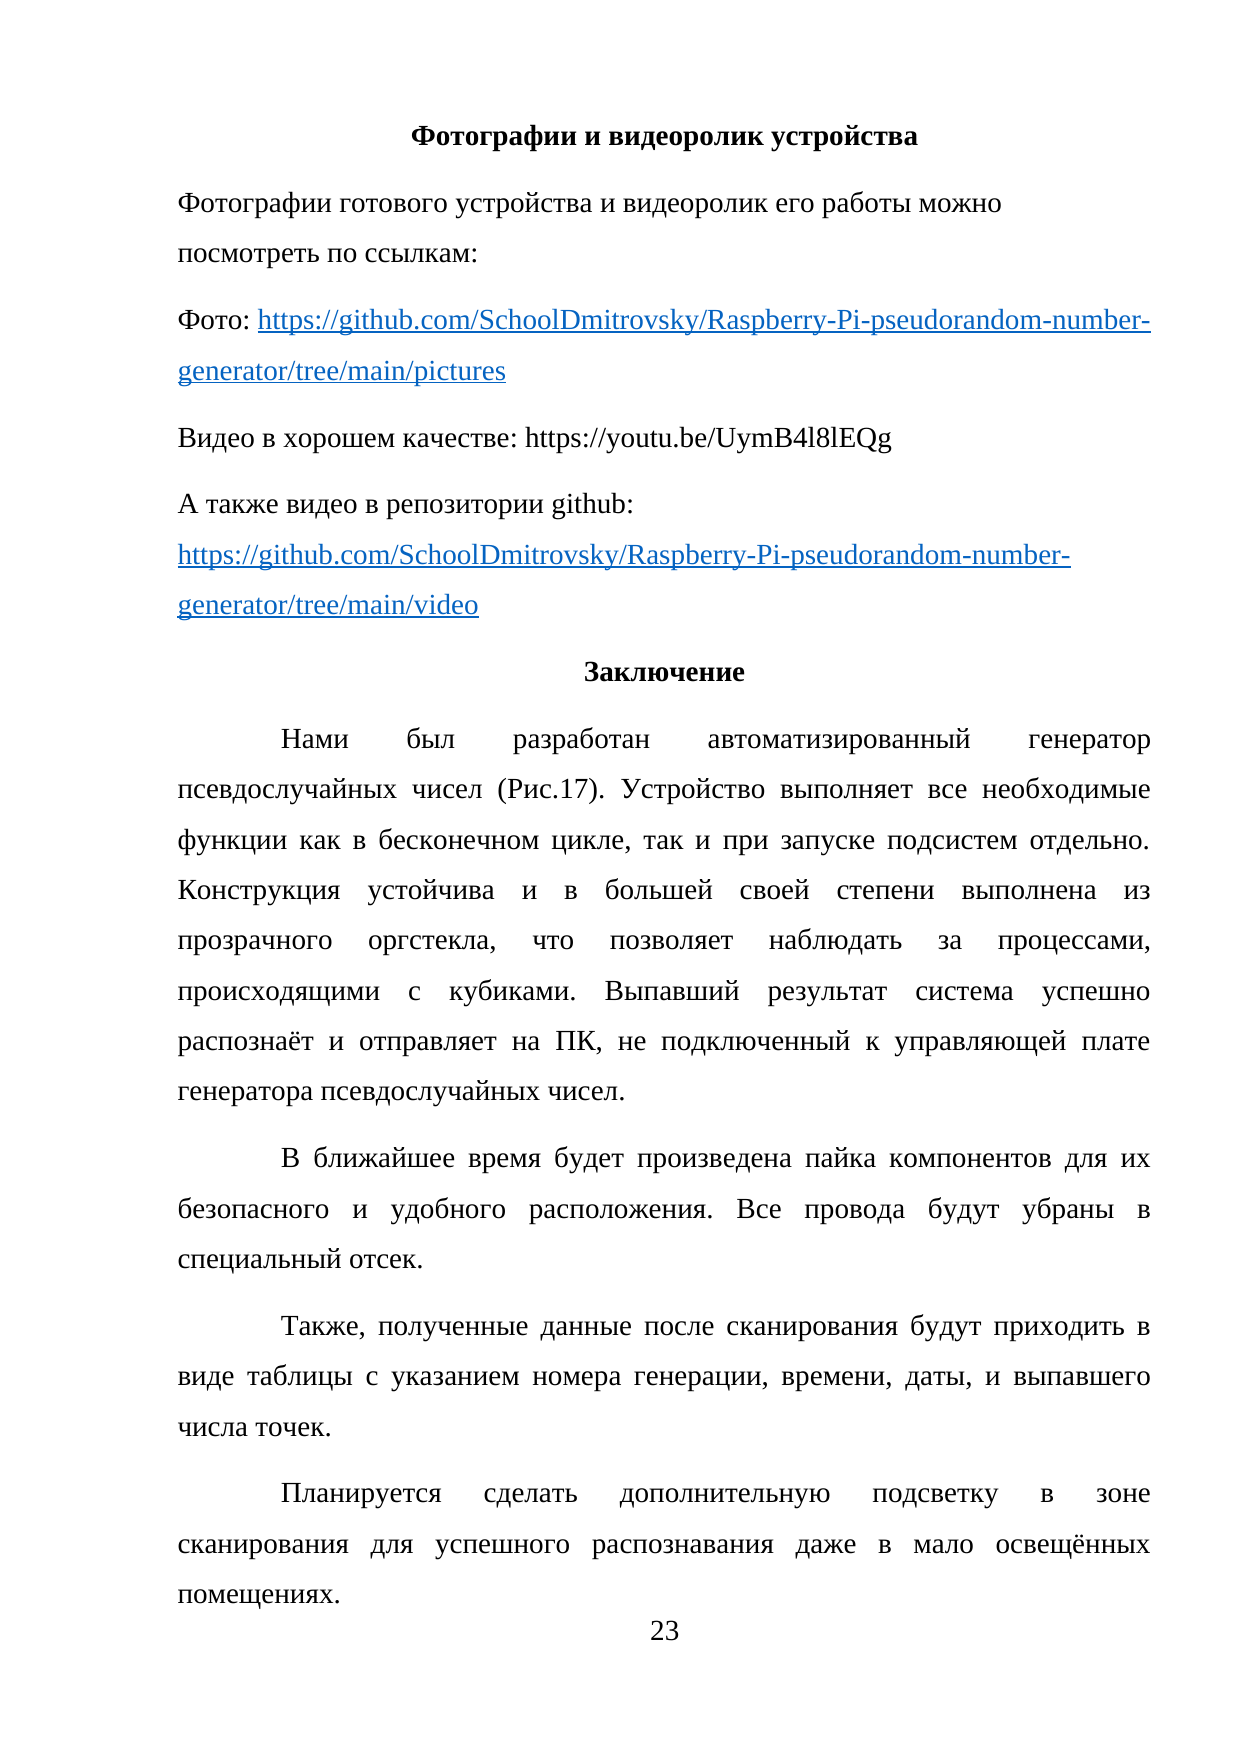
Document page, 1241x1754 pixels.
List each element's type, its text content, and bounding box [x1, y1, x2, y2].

text Фотографии готового устройства и видеоролик его работы можно посмотреть по ссылкам: [177, 185, 1152, 269]
text Фотографии и видеоролик устройства [177, 118, 1152, 152]
text Планируется сделать дополнительную подсветку в зоне сканирования для успешного распознавания даже в мало освещённых помещениях. [177, 1476, 1152, 1610]
text Также, полученные данные после сканирования будут приходить в виде таблицы с указанием номера генерации, времени, даты, и выпавшего числа точек. [177, 1308, 1152, 1442]
text Нами был разработан автоматизированный генератор псевдослучайных чисел (Рис.17). Устройство выполняет все необходимые функции как в бесконечном цикле, так и при запуске подсистем отдельно. Конструкция устойчива и в большей своей степени выполнена из прозрачного оргстекла, что позволяет наблюдать за процессами, происходящими с кубиками. Выпавший результат система успешно распознаёт и отправляет на ПК, не подключенный к управляющей плате генератора псевдослучайных чисел. [177, 721, 1152, 1107]
text А также видео в репозитории github: https://github.com/SchoolDmitrovsky/Raspberry-Pi-pseudorandom-number-generator/tree/main/video [177, 487, 1152, 621]
text В ближайшее время будет произведена пайка компонентов для их безопасного и удобного расположения. Все провода будут убраны в специальный отсек. [177, 1140, 1152, 1274]
text Видео в хорошем качестве: https://youtu.be/UymB4l8lEQg [177, 420, 1152, 453]
text Фото: https://github.com/SchoolDmitrovsky/Raspberry-Pi-pseudorandom-number-generator/tree/main/pictures [177, 302, 1152, 386]
text Заключение [177, 654, 1152, 688]
